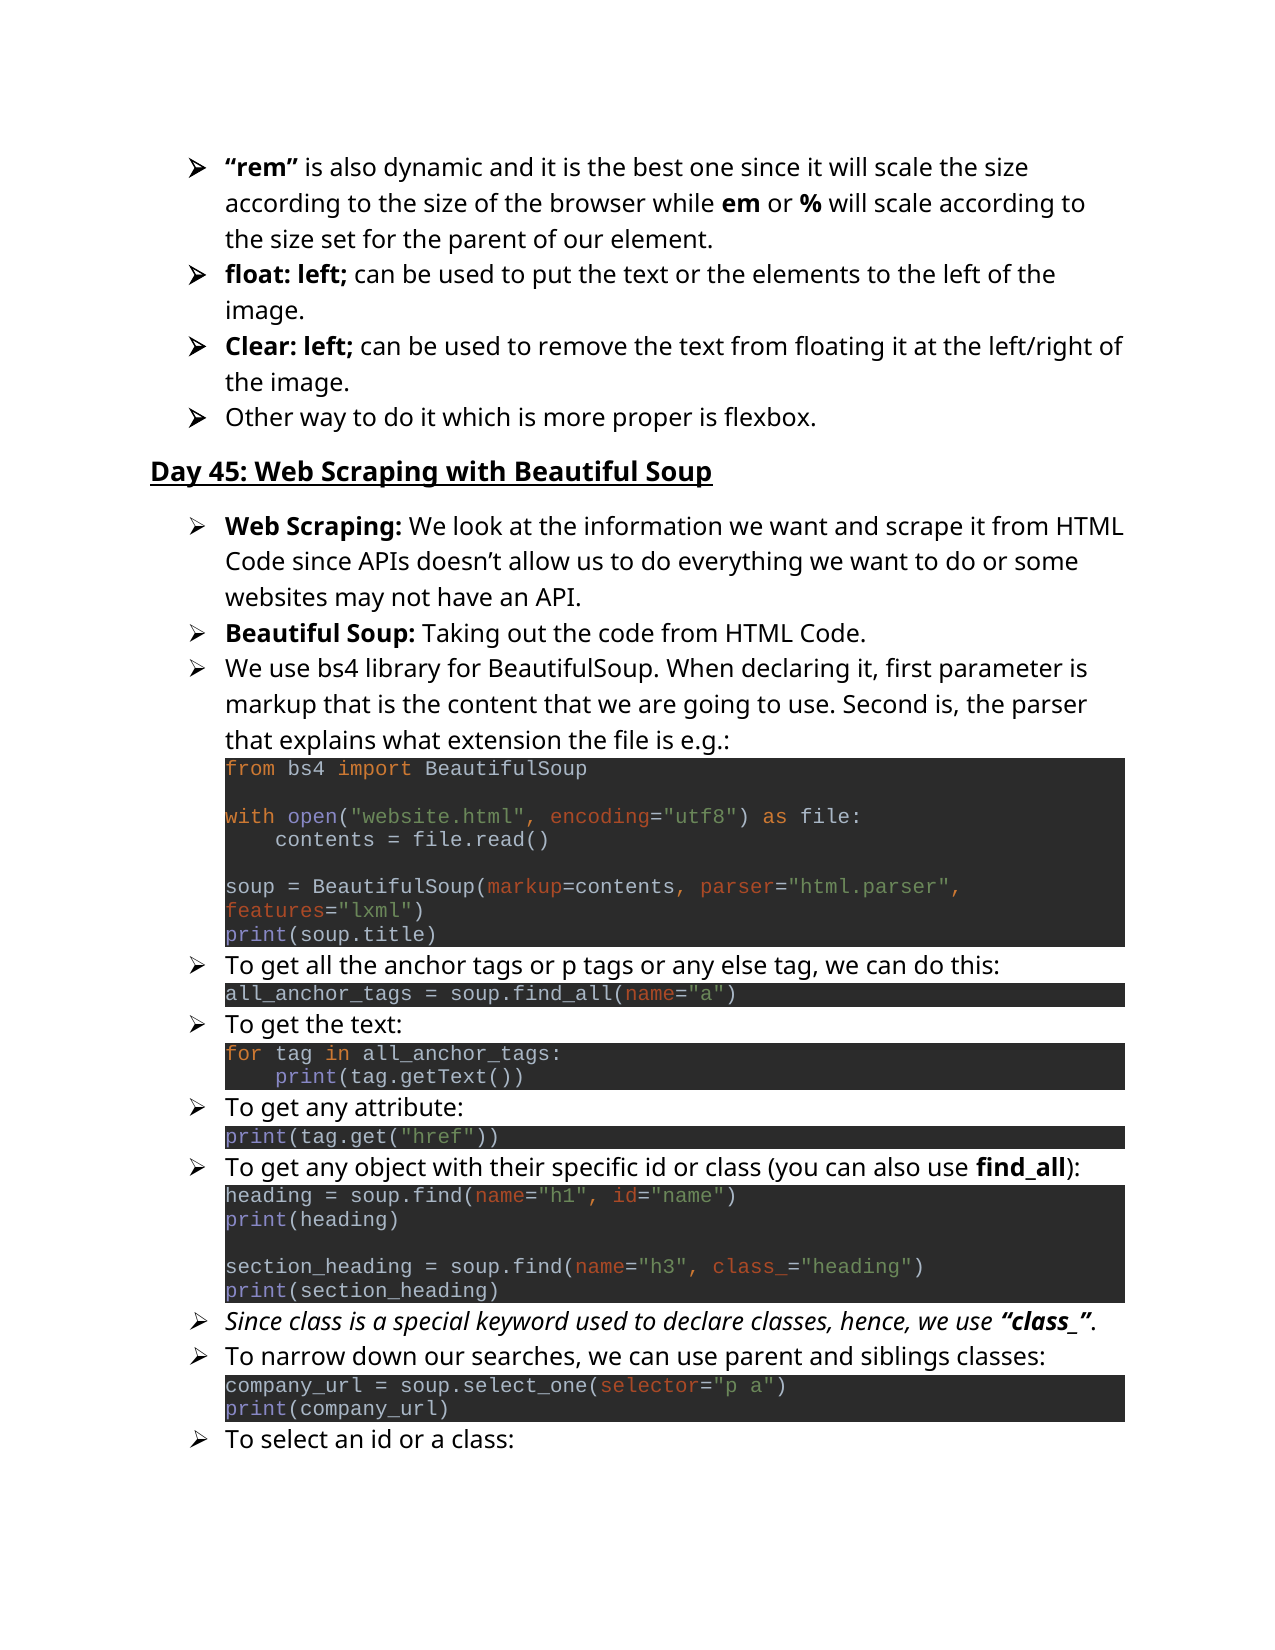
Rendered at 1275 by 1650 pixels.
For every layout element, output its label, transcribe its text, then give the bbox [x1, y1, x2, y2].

list Web Scraping: We look at the information we want and scrape it from HTML Code since APIs doesn’t allow us to do everything we want to do or some websites may not have an API. [187, 508, 1125, 614]
list Clear: left; can be used to remove the text from floating it at the left/right of the image. [187, 329, 1125, 398]
list To narrow down our searches, we can use parent and siblings classes: [187, 1339, 1125, 1373]
list To get the text: [187, 1007, 1125, 1041]
list all_anchor_tags = soup.find_all(name="a") [225, 983, 1125, 1007]
list Beautiful Soup: Taking out the code from HTML Code. [187, 615, 1125, 649]
text Day 45: Web Scraping with Beautiful Soup [150, 452, 1125, 489]
list print(company_url) [225, 1398, 1125, 1422]
list We use bs4 library for BeautifulSoup. When declaring it, first parameter is markup that is the content that we are going to use. Second is, the parser that explains what extension the file is e.g.: [187, 651, 1125, 757]
list Other way to do it which is more proper is flexbox. [187, 400, 1125, 434]
list company_url = soup.select_one(selector="p a") [225, 1375, 1125, 1398]
list To select an id or a class: [187, 1422, 1125, 1456]
list for tag in all_anchor_tags: print(tag.getText()) [225, 1043, 1125, 1090]
list from bs4 import BeautifulSoup with open("website.html", encoding="utf8") as file: contents = file.read() soup = BeautifulSoup(markup=contents, parser="html.parser", features="lxml") print(soup.title) [225, 758, 1125, 947]
list “rem” is also dynamic and it is the best one since it will scale the size according to the size of the browser while em or % will scale according to the size set for the parent of our element. [187, 150, 1125, 256]
list To get any attribute: [187, 1090, 1125, 1124]
list print(tag.get("href")) [225, 1126, 1125, 1149]
list Since class is a special keyword used to declare classes, hence, we use “class_”. [187, 1303, 1125, 1337]
list To get any object with their specific id or class (you can also use find_all): [187, 1149, 1125, 1183]
list To get all the anchor tags or p tags or any else tag, we can do this: [187, 947, 1125, 982]
list float: left; can be used to put the text or the elements to the left of the image. [187, 257, 1125, 327]
list heading = soup.find(name="h1", id="name") print(heading) section_heading = soup.find(name="h3", class_="heading") print(section_heading) [225, 1185, 1125, 1303]
